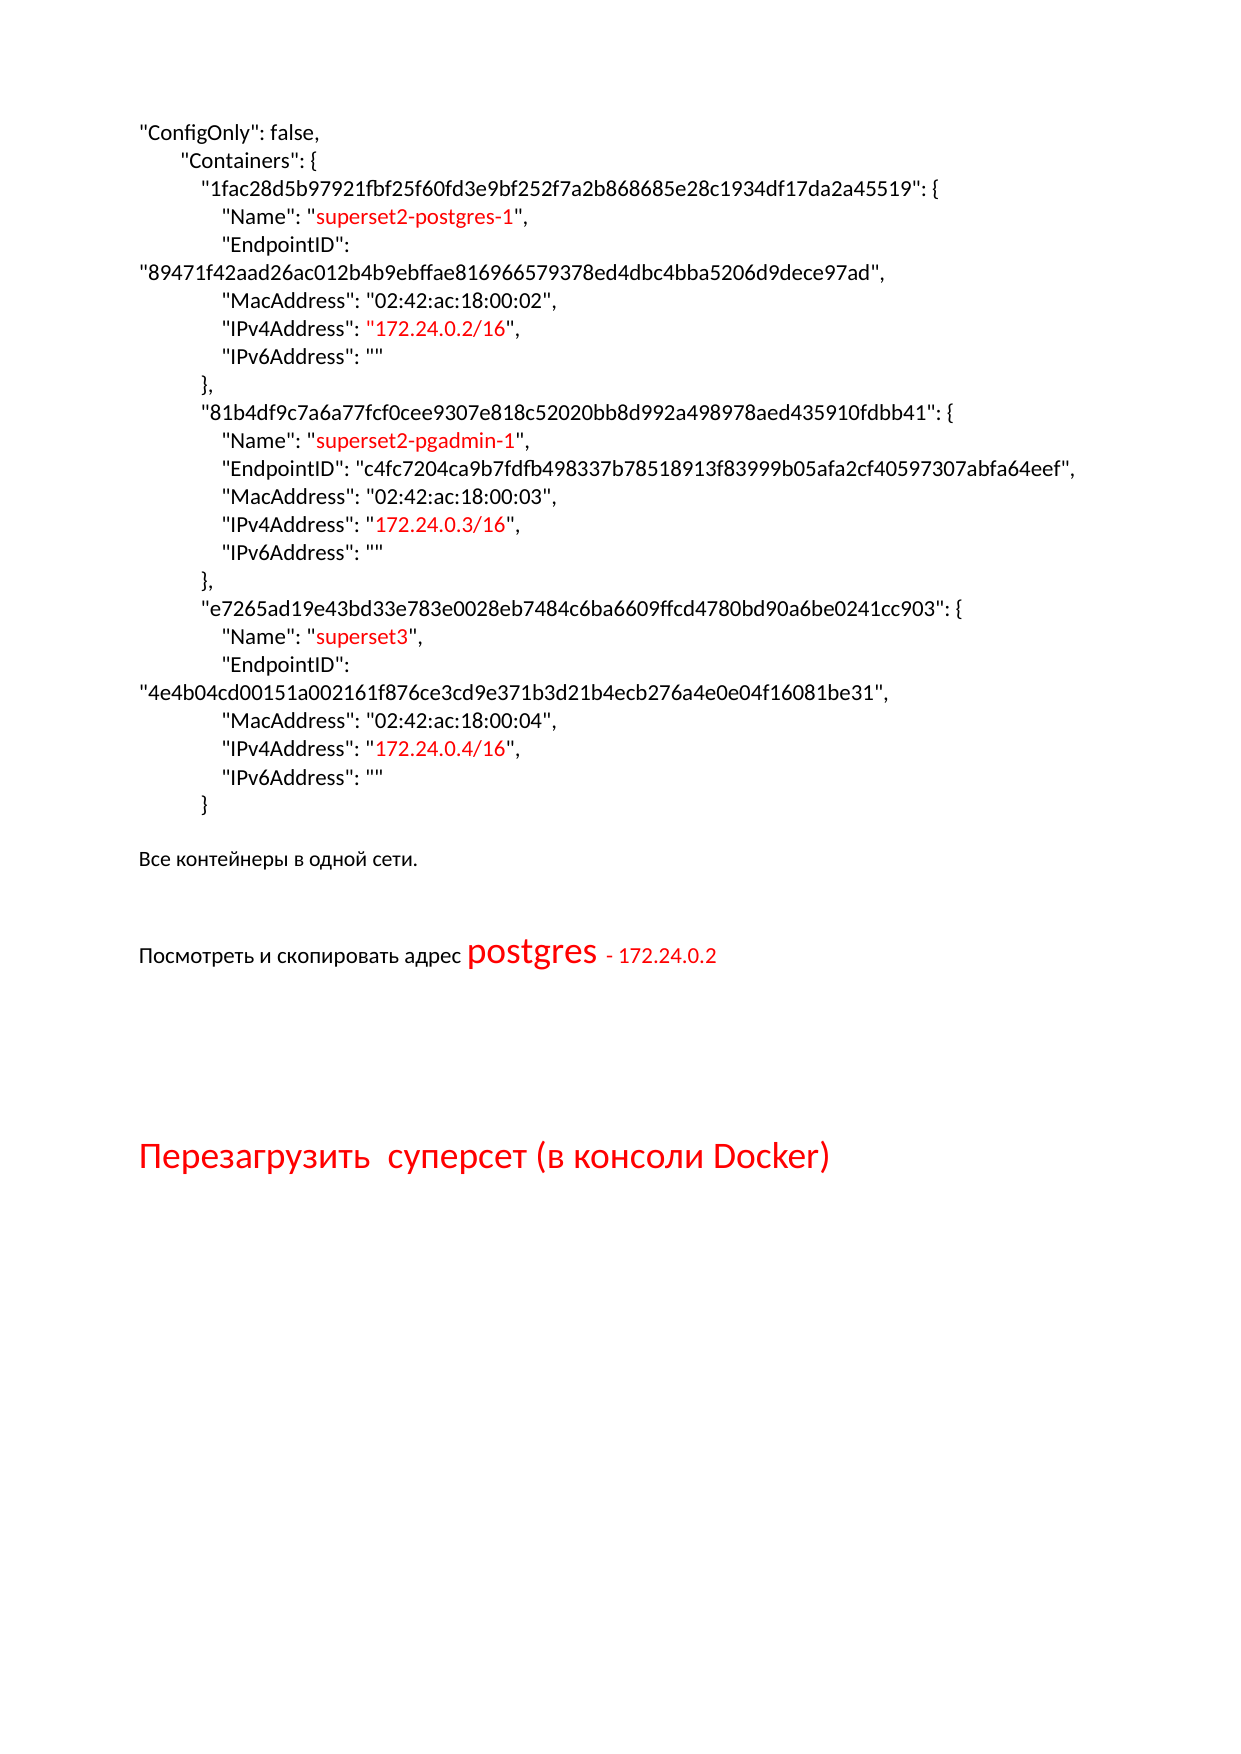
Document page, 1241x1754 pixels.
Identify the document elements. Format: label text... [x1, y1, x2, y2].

text "IPv4Address": "172.24.0.4/16", [139, 734, 1101, 763]
text "IPv6Address": "" [139, 763, 1101, 791]
text "IPv6Address": "" [139, 342, 1101, 370]
text "IPv6Address": "" [139, 538, 1101, 566]
text "IPv4Address": "172.24.0.2/16", [139, 314, 1101, 342]
text "MacAddress": "02:42:ac:18:00:02", [139, 286, 1101, 314]
text "1fac28d5b97921fbf25f60fd3e9bf252f7a2b868685e28c1934df17da2a45519": { [139, 174, 1101, 202]
text "EndpointID": "4e4b04cd00151a002161f876ce3cd9e371b3d21b4ecb276a4e0e04f16081be31", [139, 651, 1101, 707]
text Посмотреть и скопировать адрес postgres - 172.24.0.2 [139, 927, 1101, 972]
text "ConfigOnly": false, [139, 118, 1101, 146]
text }, [139, 566, 1101, 594]
text "Name": "superset2-postgres-1", [139, 202, 1101, 230]
text "MacAddress": "02:42:ac:18:00:04", [139, 707, 1101, 734]
text "MacAddress": "02:42:ac:18:00:03", [139, 482, 1101, 510]
text "Name": "superset2-pgadmin-1", [139, 426, 1101, 454]
text Перезагрузить суперсет (в консоли Docker) [139, 1132, 1101, 1178]
text "EndpointID": "89471f42aad26ac012b4b9ebffae816966579378ed4dbc4bba5206d9dece97ad", [139, 230, 1101, 286]
text Все контейнеры в одной сети. [139, 845, 1101, 872]
text "Containers": { [139, 146, 1101, 174]
text "IPv4Address": "172.24.0.3/16", [139, 510, 1101, 538]
text "81b4df9c7a6a77fcf0cee9307e818c52020bb8d992a498978aed435910fdbb41": { [139, 398, 1101, 426]
text "EndpointID": "c4fc7204ca9b7fdfb498337b78518913f83999b05afa2cf40597307abfa64eef", [139, 454, 1101, 482]
text } [139, 791, 1101, 819]
text }, [139, 370, 1101, 398]
text "e7265ad19e43bd33e783e0028eb7484c6ba6609ffcd4780bd90a6be0241cc903": { [139, 594, 1101, 622]
text "Name": "superset3", [139, 622, 1101, 651]
